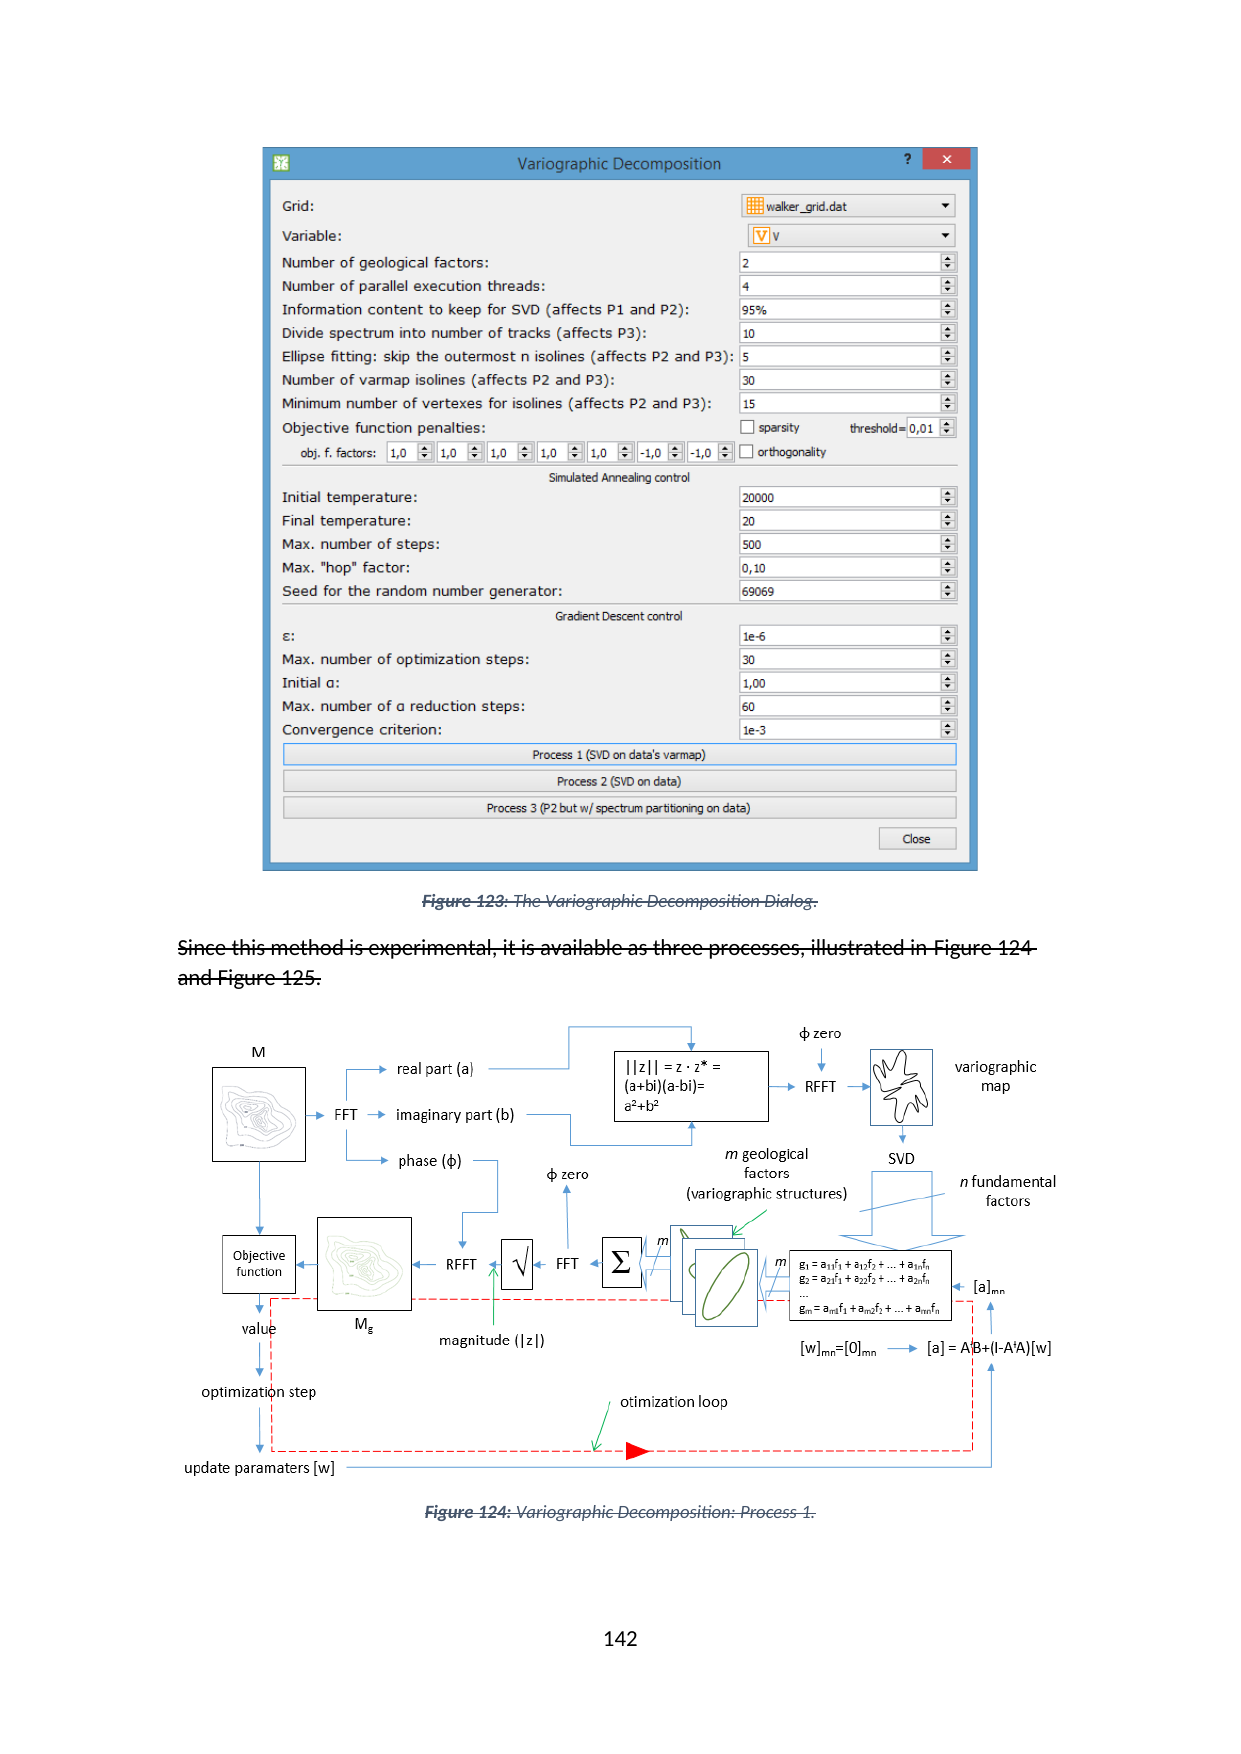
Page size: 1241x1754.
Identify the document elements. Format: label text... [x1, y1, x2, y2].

text Since this method is experimental, it is available as three processes, illustrated in Figure 124 and Figure 125. [177, 933, 1063, 991]
picture [177, 1010, 1062, 1482]
text Figure 123: The Variographic Decomposition Dialog. [177, 889, 1063, 912]
picture [262, 147, 978, 871]
text Figure 124: Variographic Decomposition: Process 1. [177, 1501, 1063, 1523]
